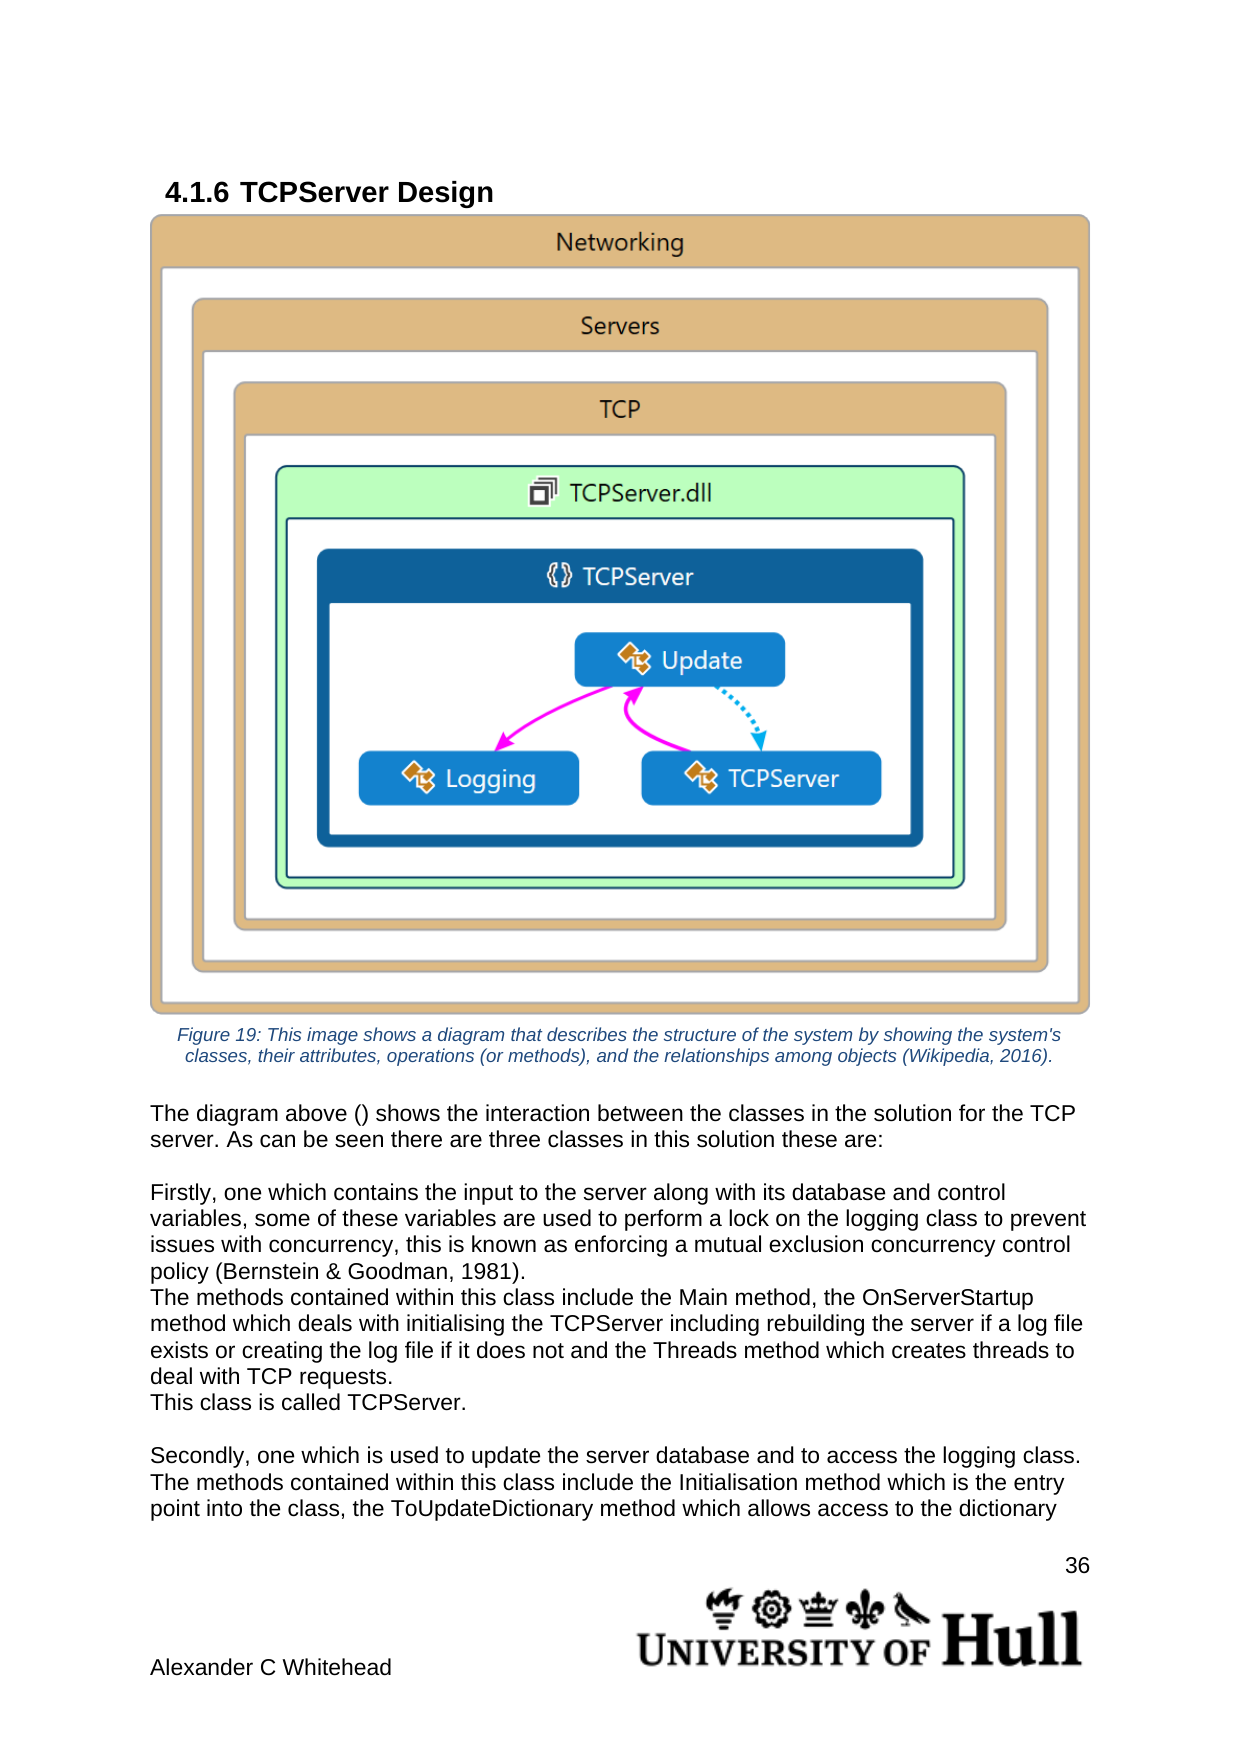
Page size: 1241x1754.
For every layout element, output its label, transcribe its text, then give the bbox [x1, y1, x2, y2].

text Firstly, one which contains the input to the server along with its database and control variables, some of these variables are used to perform a lock on the logging class to prevent issues with concurrency, this is known as enforcing a mutual exclusion concurrency control policy . [150, 1178, 1090, 1284]
picture [630, 1578, 1091, 1676]
text The methods contained within this class include the Main method, the OnServerStartup method which deals with initialising the TCPServer including rebuilding the server if a log file exists or creating the log file if it does not and the Threads method which creates threads to deal with TCP requests. [150, 1284, 1090, 1389]
picture [150, 214, 1091, 1015]
text The diagram above () shows the interaction between the classes in the solution for the TCP server. As can be seen there are three classes in this solution these are: [150, 1099, 1090, 1152]
text Secondly, one which is used to update the server database and to access the logging class. [150, 1442, 1090, 1468]
subtitle TCPServer Design [165, 175, 1090, 208]
text This class is called TCPServer. [150, 1389, 1090, 1416]
